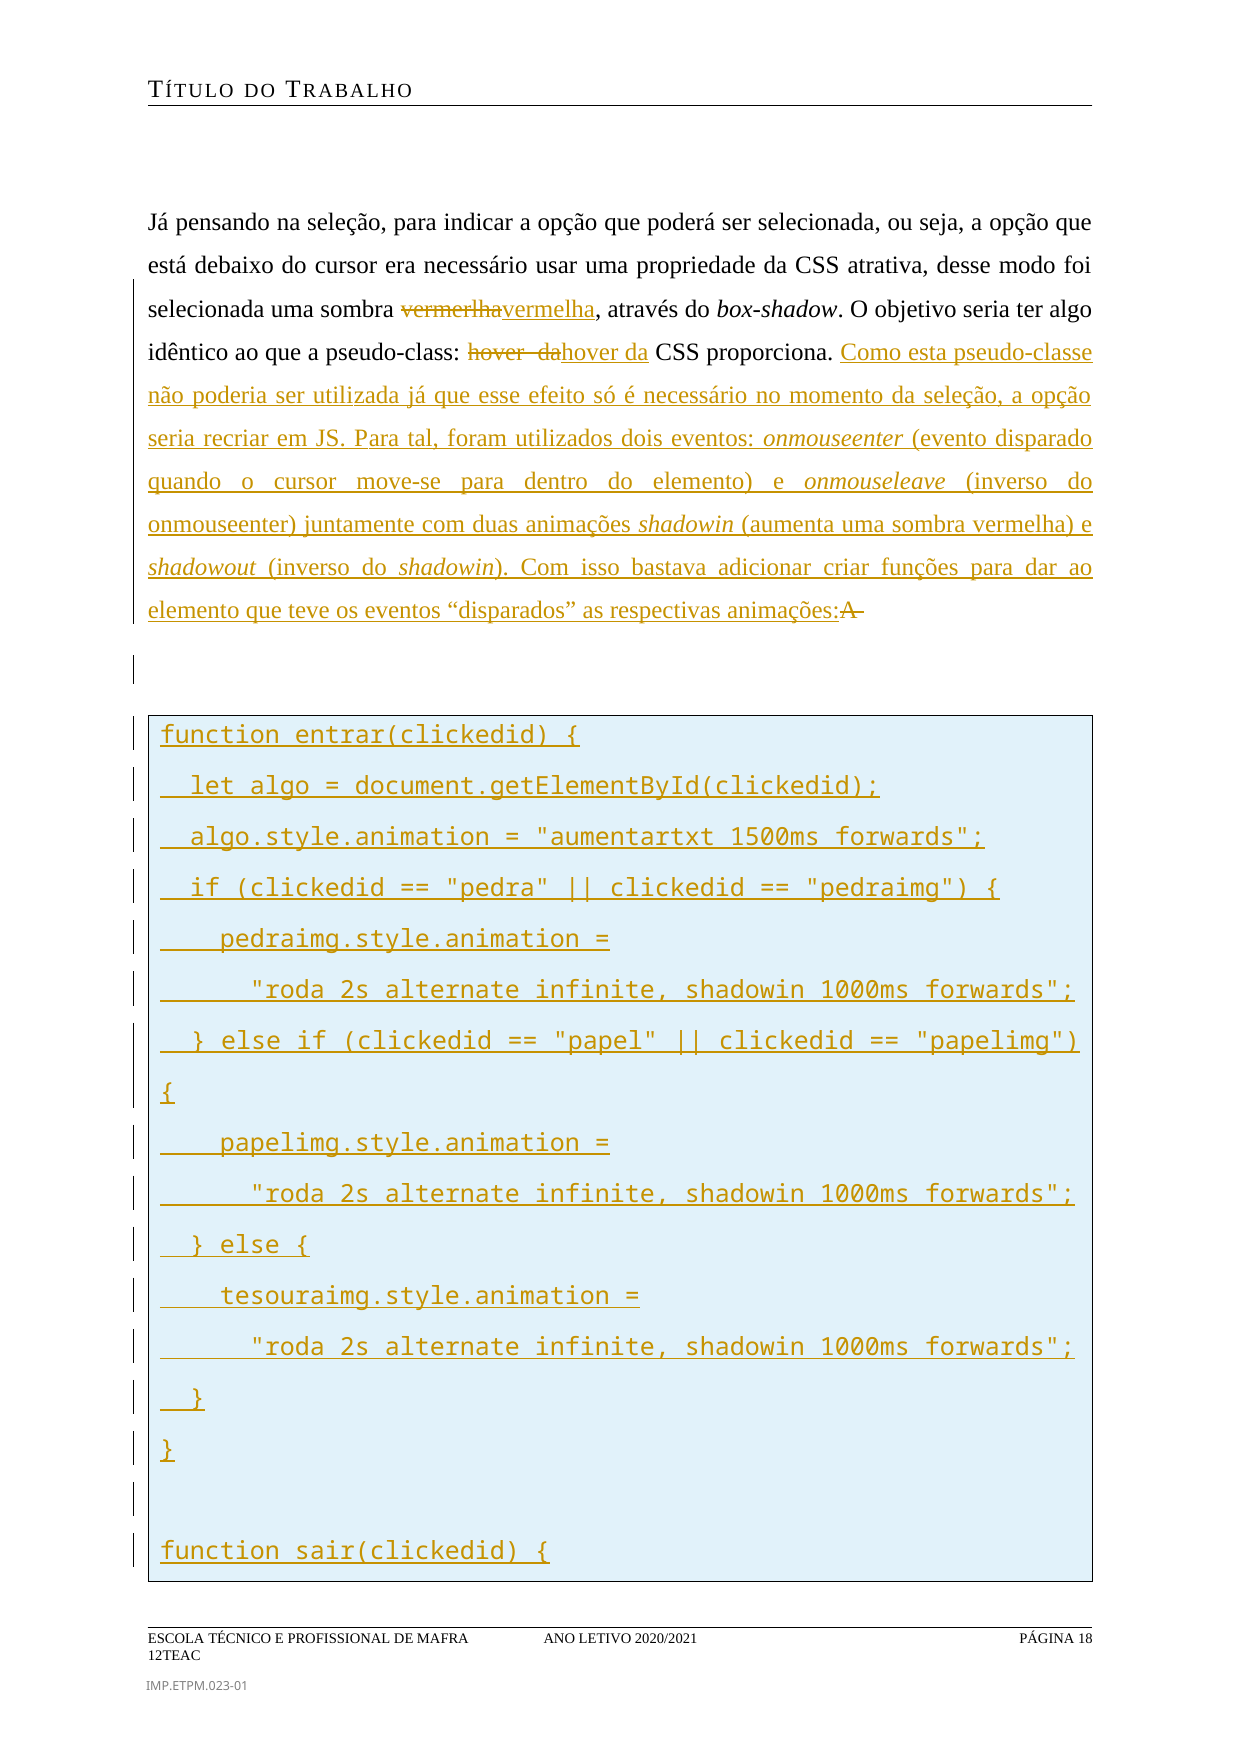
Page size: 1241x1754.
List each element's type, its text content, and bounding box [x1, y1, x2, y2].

text Já pensando na seleção, para indicar a opção que poderá ser selecionada, ou seja, a opção que está debaixo do cursor era necessário usar uma propriedade da CSS atrativa, desse modo foi selecionada uma sombra , através do box-shadow. O objetivo seria ter algo idêntico ao que a pseudo-class: CSS proporciona. [148, 579, 1092, 624]
text Já pensando na seleção, para indicar a opção que poderá ser selecionada, ou seja, a opção que está debaixo do cursor era necessário usar uma propriedade da CSS atrativa, desse modo foi selecionada uma sombra , através do box-shadow. O objetivo seria ter algo idêntico ao que a pseudo-class: CSS proporciona. [148, 536, 1092, 577]
text Já pensando na seleção, para indicar a opção que poderá ser selecionada, ou seja, a opção que está debaixo do cursor era necessário usar uma propriedade da CSS atrativa, desse modo foi selecionada uma sombra , através do box-shadow. O objetivo seria ter algo idêntico ao que a pseudo-class: CSS proporciona. [148, 449, 1092, 491]
text Já pensando na seleção, para indicar a opção que poderá ser selecionada, ou seja, a opção que está debaixo do cursor era necessário usar uma propriedade da CSS atrativa, desse modo foi selecionada uma sombra , através do box-shadow. O objetivo seria ter algo idêntico ao que a pseudo-class: CSS proporciona. [148, 493, 1092, 534]
text Já pensando na seleção, para indicar a opção que poderá ser selecionada, ou seja, a opção que está debaixo do cursor era necessário usar uma propriedade da CSS atrativa, desse modo foi selecionada uma sombra , através do box-shadow. O objetivo seria ter algo idêntico ao que a pseudo-class: CSS proporciona. [148, 207, 1092, 448]
